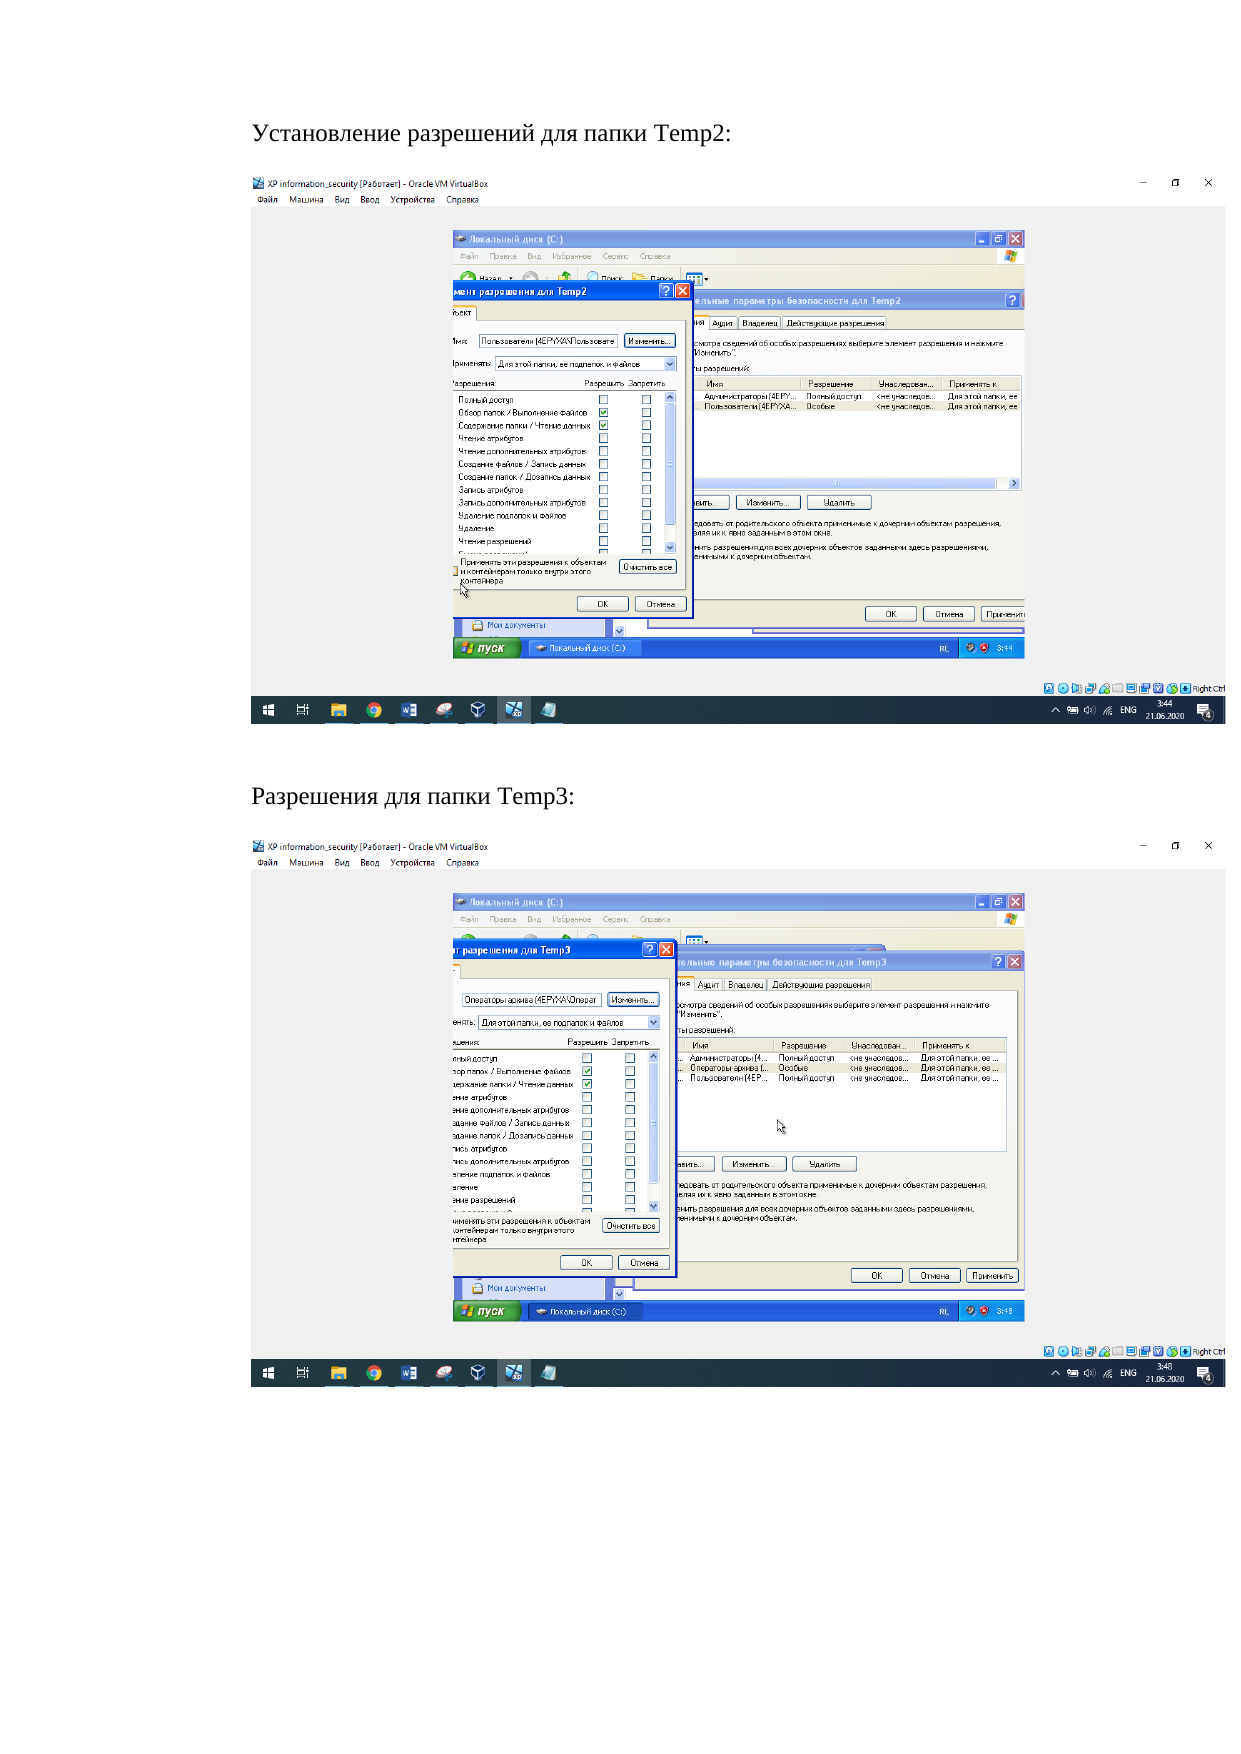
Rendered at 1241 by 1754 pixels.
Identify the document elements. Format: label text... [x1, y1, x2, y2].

text Разрешения для папки Temp3: [177, 781, 1152, 810]
text Установление разрешений для папки Temp2: [177, 118, 1152, 147]
picture [251, 175, 1226, 724]
picture [251, 838, 1226, 1387]
